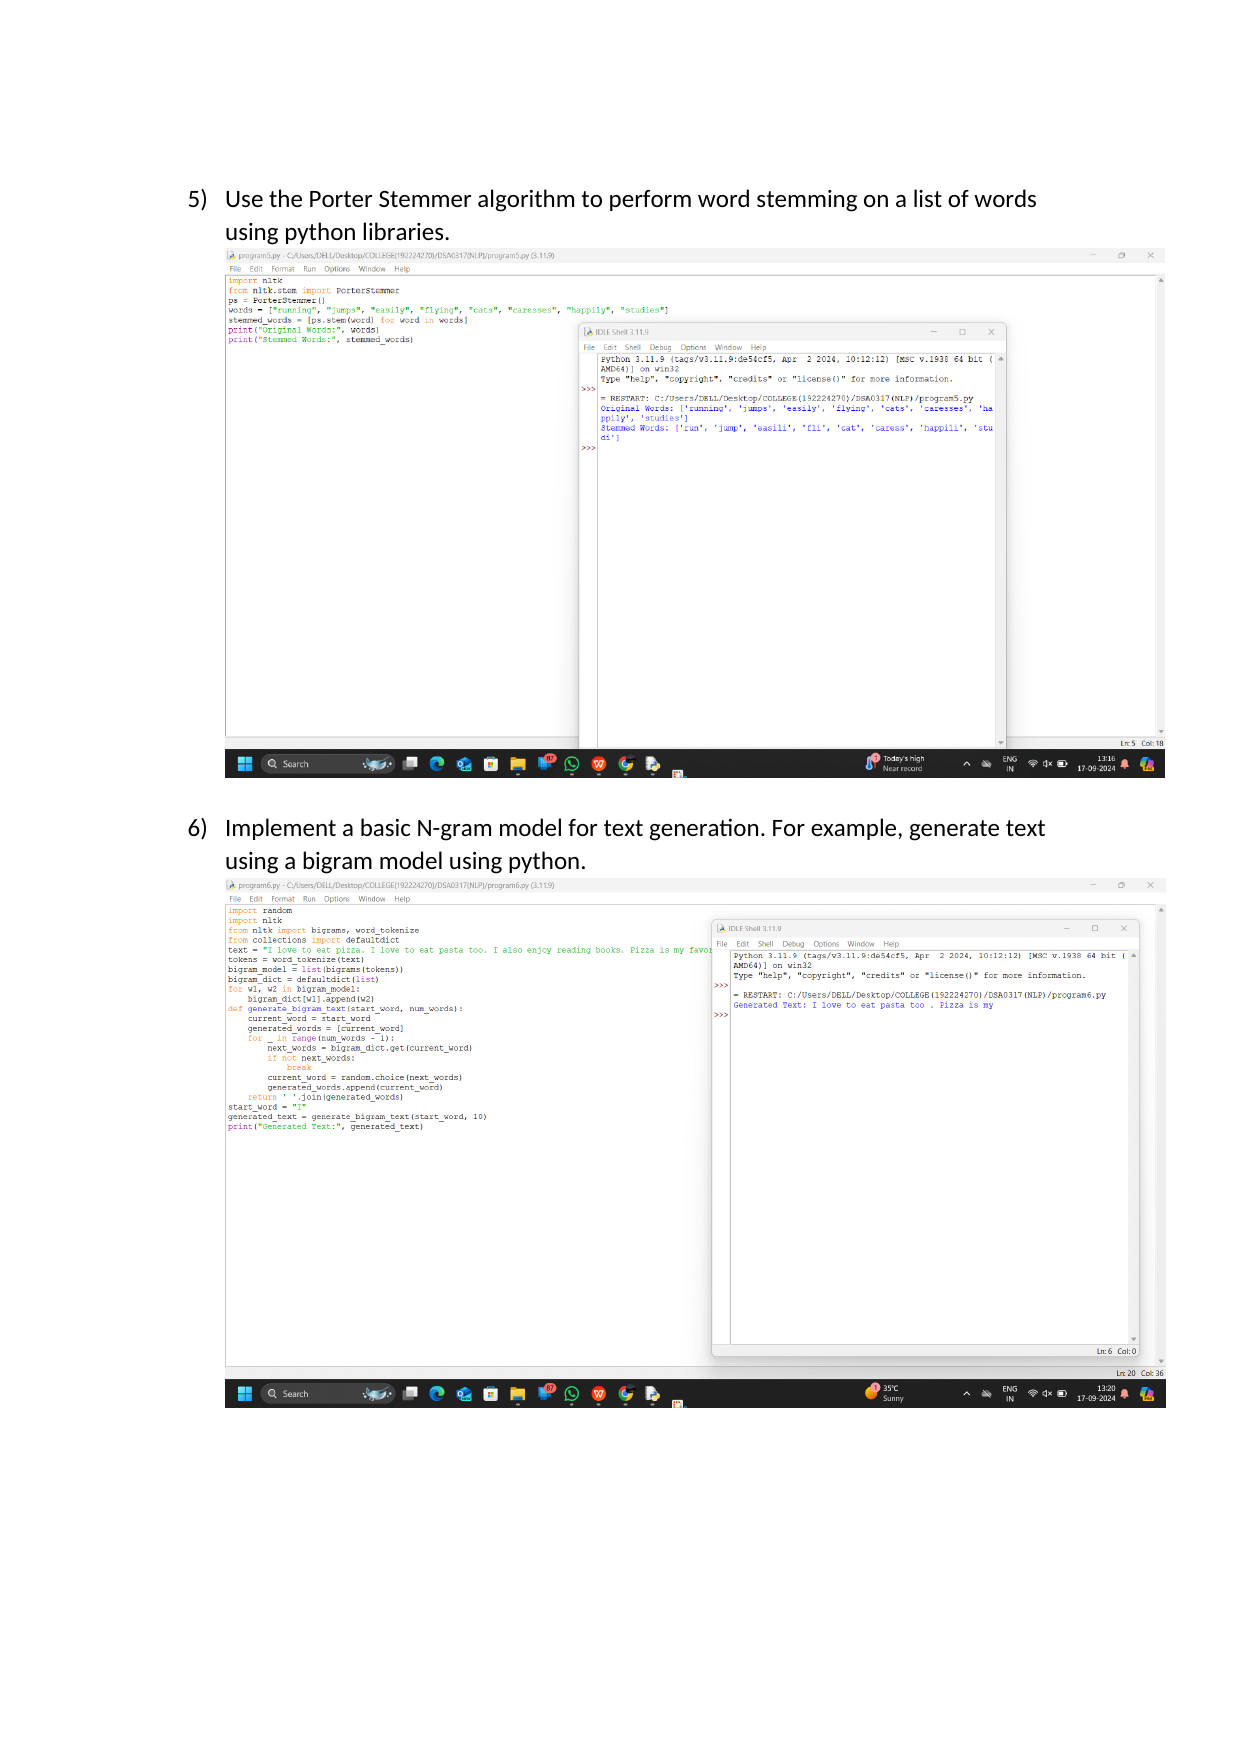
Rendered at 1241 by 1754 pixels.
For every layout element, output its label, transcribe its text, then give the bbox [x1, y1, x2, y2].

list Use the Porter Stemmer algorithm to perform word stemming on a list of words using python libraries. [187, 183, 1090, 246]
picture [225, 248, 1165, 778]
picture [225, 878, 1166, 1408]
list Implement a basic N-gram model for text generation. For example, generate text using a bigram model using python. [187, 812, 1090, 876]
